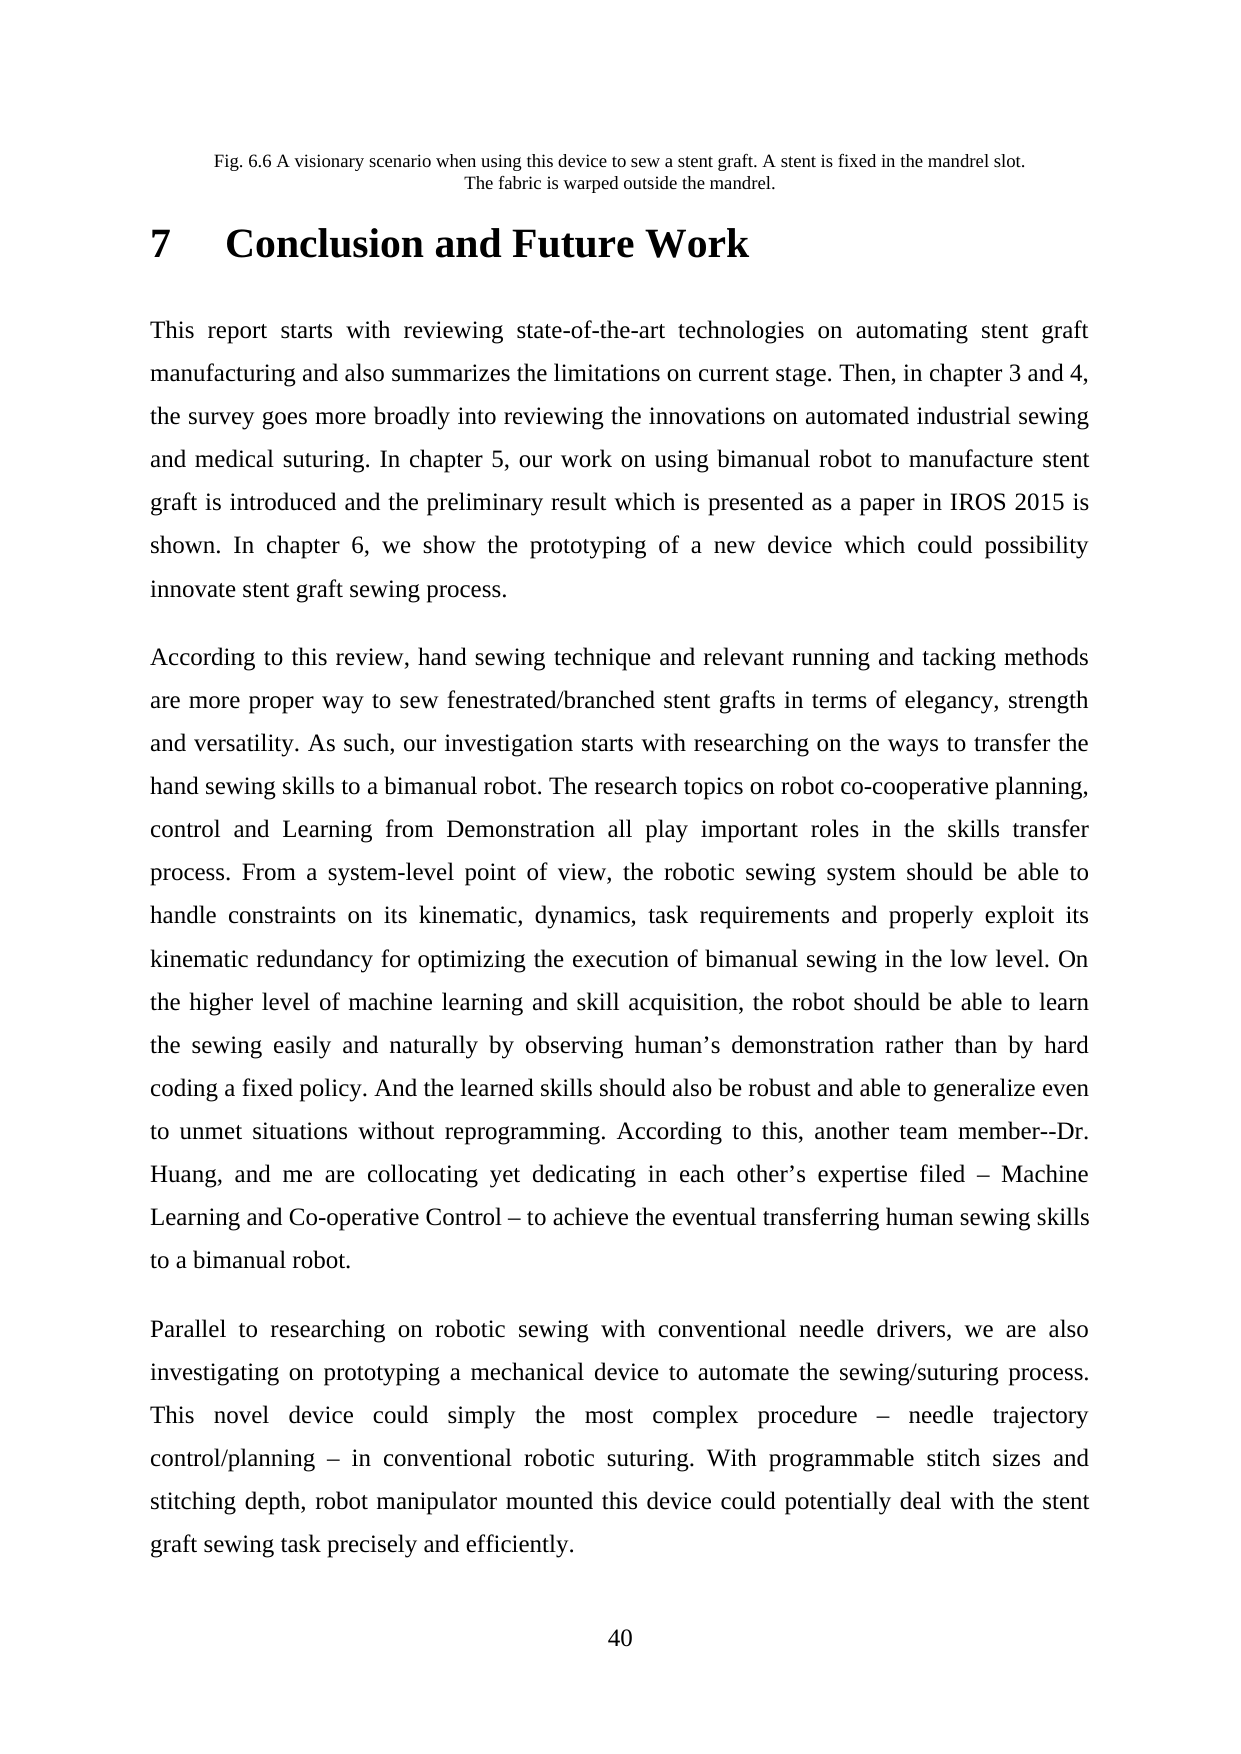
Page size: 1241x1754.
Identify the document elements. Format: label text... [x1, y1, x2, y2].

text Parallel to researching on robotic sewing with conventional needle drivers, we are also investigating on prototyping a mechanical device to automate the sewing/suturing process. This novel device could simply the most complex procedure – needle trajectory control/planning – in conventional robotic suturing. With programmable stitch sizes and stitching depth, robot manipulator mounted this device could potentially deal with the stent graft sewing task precisely and efficiently. [150, 1314, 1090, 1558]
text According to this review, hand sewing technique and relevant running and tacking methods are more proper way to sew fenestrated/branched stent grafts in terms of elegancy, strength and versatility. As such, our investigation starts with researching on the ways to transfer the hand sewing skills to a bimanual robot. The research topics on robot co-cooperative planning, control and Learning from Demonstration all play important roles in the skills transfer process. From a system-level point of view, the robotic sewing system should be able to handle constraints on its kinematic, dynamics, task requirements and properly exploit its kinematic redundancy for optimizing the execution of bimanual sewing in the low level. On the higher level of machine learning and skill acquisition, the robot should be able to learn the sewing easily and naturally by observing human’s demonstration rather than by hard coding a fixed policy. And the learned skills should also be robust and able to generalize even to unmet situations without reprogramming. According to this, another team member--Dr. Huang, and me are collocating yet dedicating in each other’s expertise filed – Machine Learning and Co-operative Control – to achieve the eventual transferring human sewing skills to a bimanual robot. [150, 642, 1090, 1274]
text 7 Conclusion and Future Work [150, 218, 1090, 266]
text Fig. 6.6 A visionary scenario when using this device to sew a stent graft. A stent is fixed in the mandrel slot. [150, 150, 1090, 172]
text The fabric is warped outside the mandrel. [150, 172, 1090, 193]
text This report starts with reviewing state-of-the-art technologies on automating stent graft manufacturing and also summarizes the limitations on current stage. Then, in chapter 3 and 4, the survey goes more broadly into reviewing the innovations on automated industrial sewing and medical suturing. In chapter 5, our work on using bimanual robot to manufacture stent graft is introduced and the preliminary result which is presented as a paper in IROS 2015 is shown. In chapter 6, we show the prototyping of a new device which could possibility innovate stent graft sewing process. [150, 315, 1090, 602]
